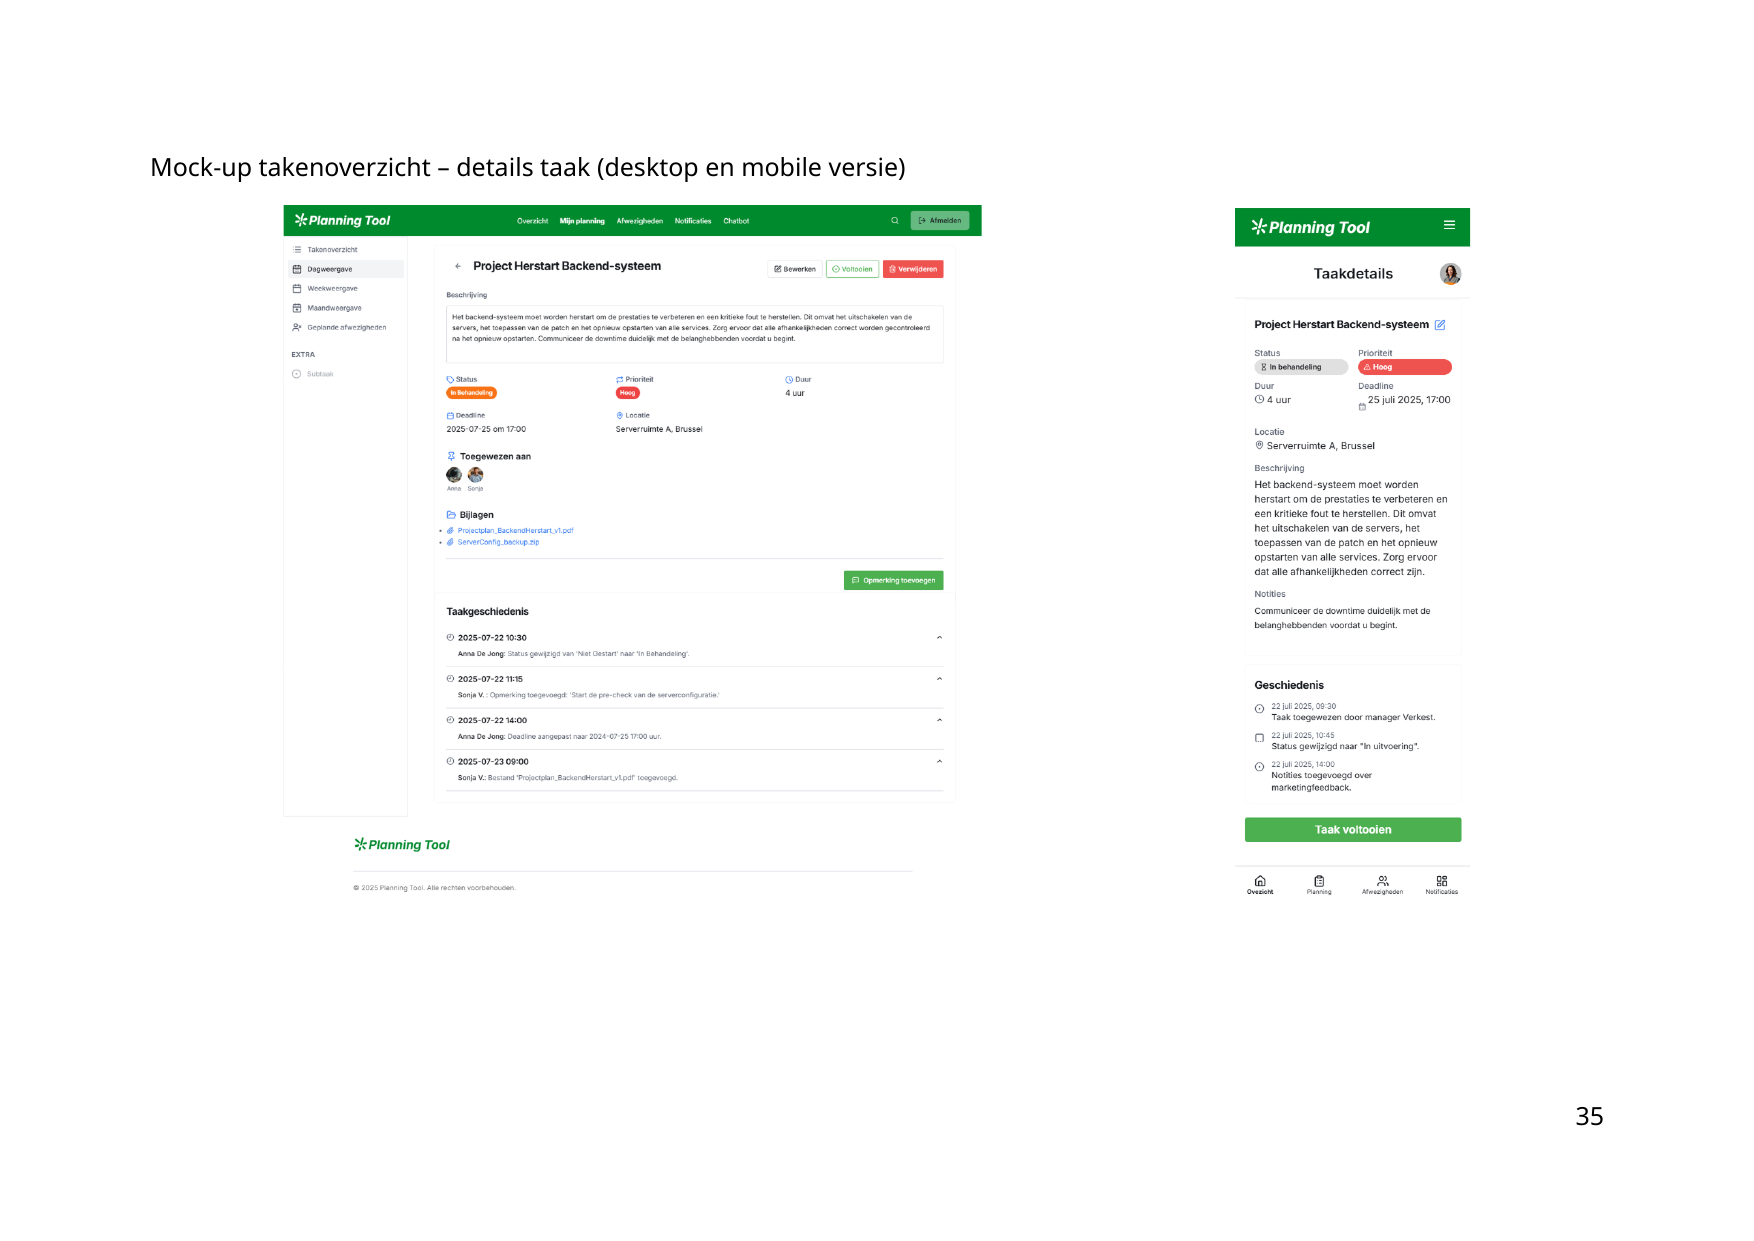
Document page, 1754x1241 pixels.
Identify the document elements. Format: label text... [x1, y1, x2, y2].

picture [1235, 208, 1471, 905]
text Mock-up takenoverzicht – details taak (desktop en mobile versie) [150, 150, 1604, 184]
picture [283, 205, 982, 905]
